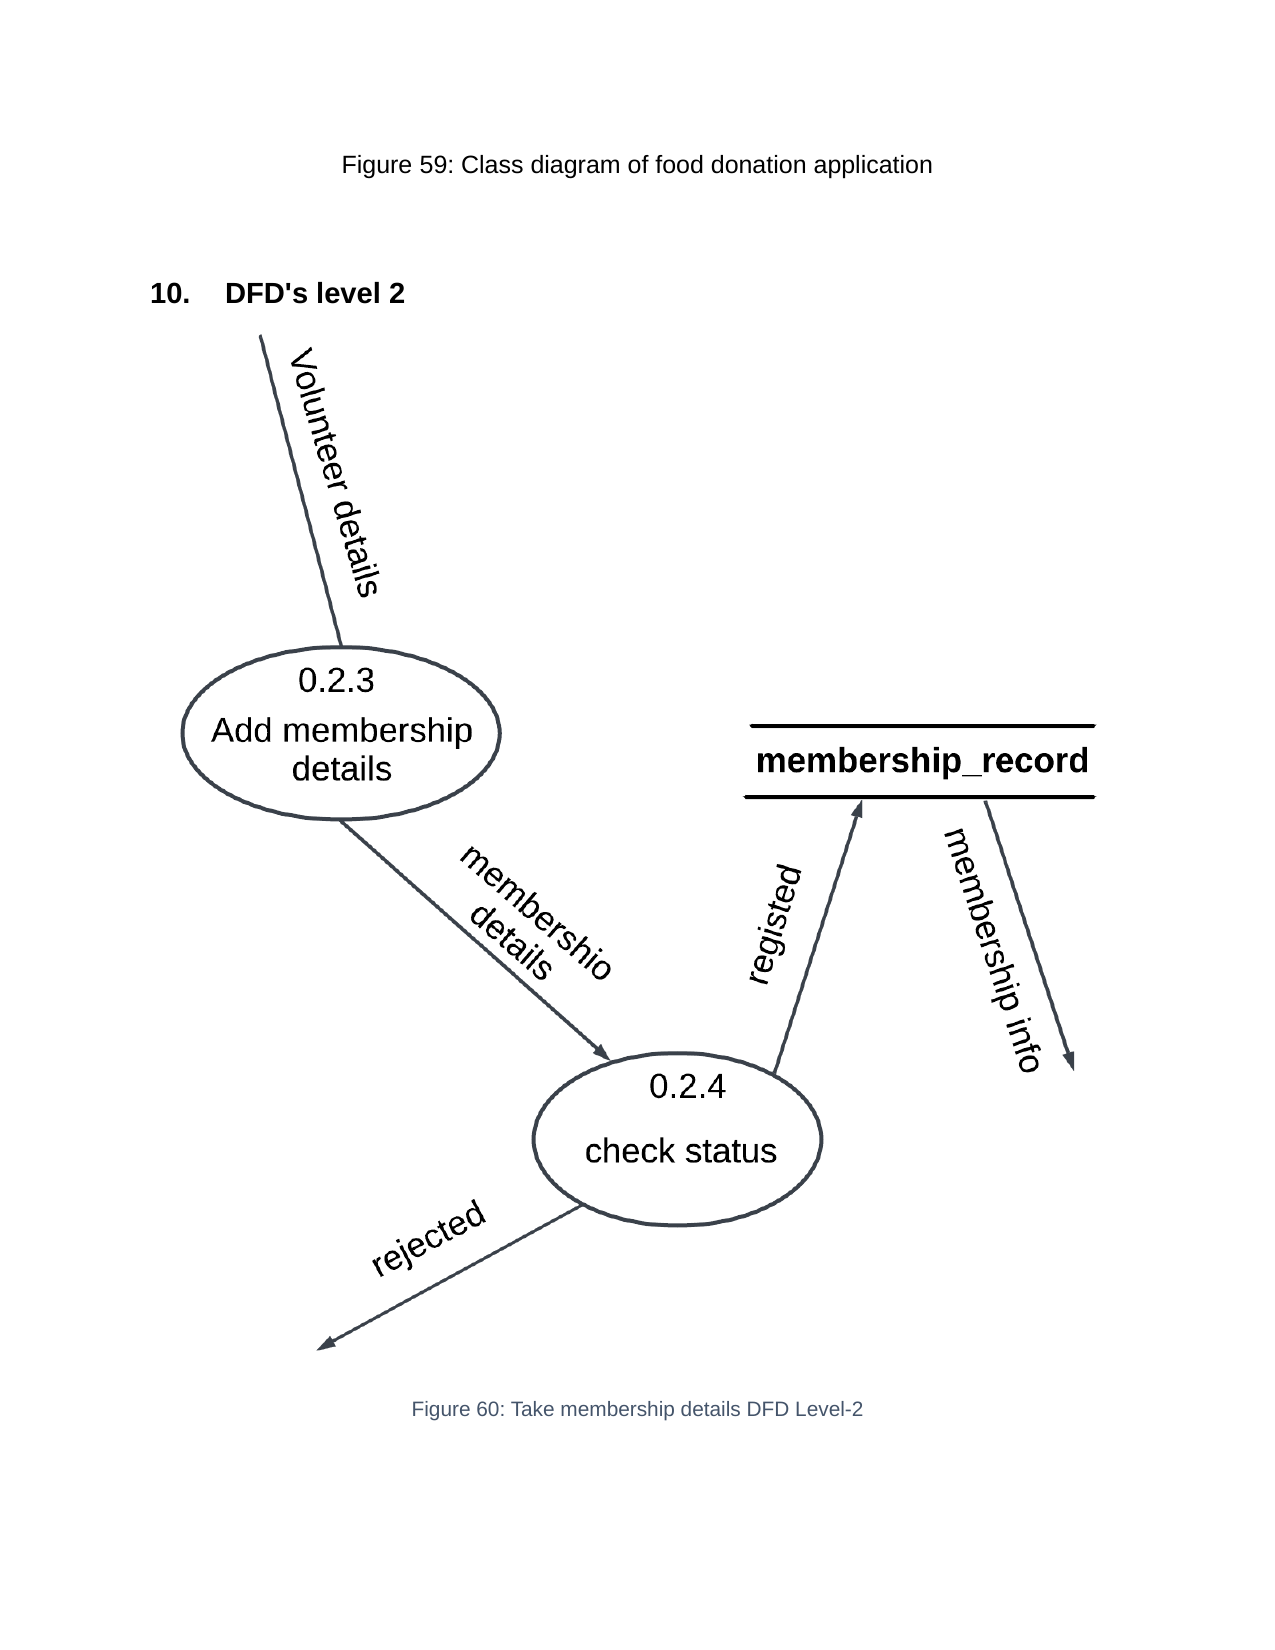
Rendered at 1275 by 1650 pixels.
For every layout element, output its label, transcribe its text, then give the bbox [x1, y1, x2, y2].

picture [150, 324, 1125, 1367]
subtitle DFD's level 2 [150, 276, 1125, 309]
text Figure 60: Take membership details DFD Level-2 [150, 1397, 1125, 1421]
text Figure 59: Class diagram of food donation application [150, 150, 1125, 179]
